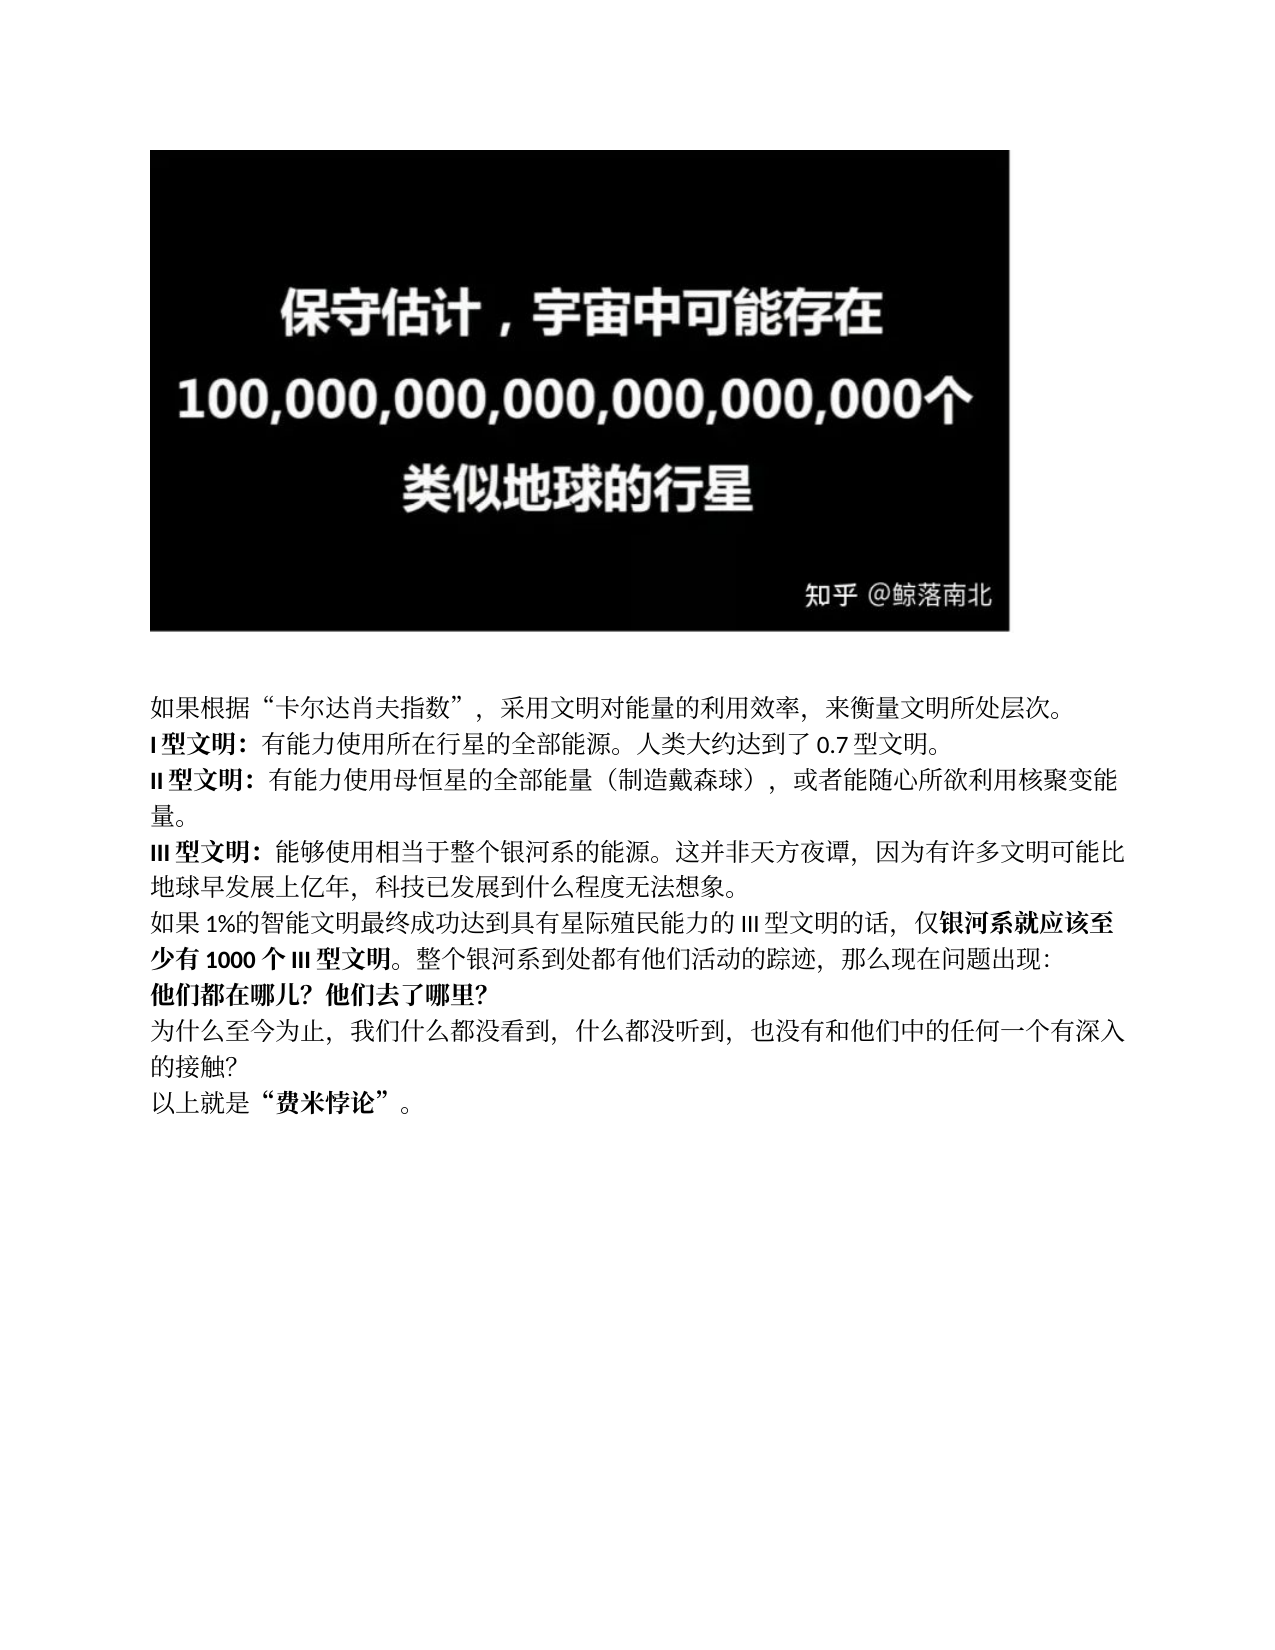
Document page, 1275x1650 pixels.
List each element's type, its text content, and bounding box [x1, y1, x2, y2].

text 为什么至今为止，我们什么都没看到，什么都没听到，也没有和他们中的任何一个有深入的接触？ [150, 1012, 1125, 1084]
text 如果1%的智能文明最终成功达到具有星际殖民能力的III型文明的话，仅银河系就应该至少有1000个III型文明。整个银河系到处都有他们活动的踪迹，那么现在问题出现： [150, 904, 1125, 976]
text 他们都在哪儿？他们去了哪里？ [150, 976, 1125, 1012]
text II型文明：有能力使用母恒星的全部能量（制造戴森球），或者能随心所欲利用核聚变能量。 [150, 760, 1125, 832]
text III型文明：能够使用相当于整个银河系的能源。这并非天方夜谭，因为有许多文明可能比地球早发展上亿年，科技已发展到什么程度无法想象。 [150, 832, 1125, 904]
text 如果根据“卡尔达肖夫指数”，采用文明对能量的利用效率，来衡量文明所处层次。 [150, 688, 1125, 724]
text I型文明：有能力使用所在行星的全部能源。人类大约达到了0.7型文明。 [150, 724, 1125, 760]
text 以上就是“费米悖论”。 [150, 1084, 1125, 1120]
picture [150, 150, 1014, 633]
